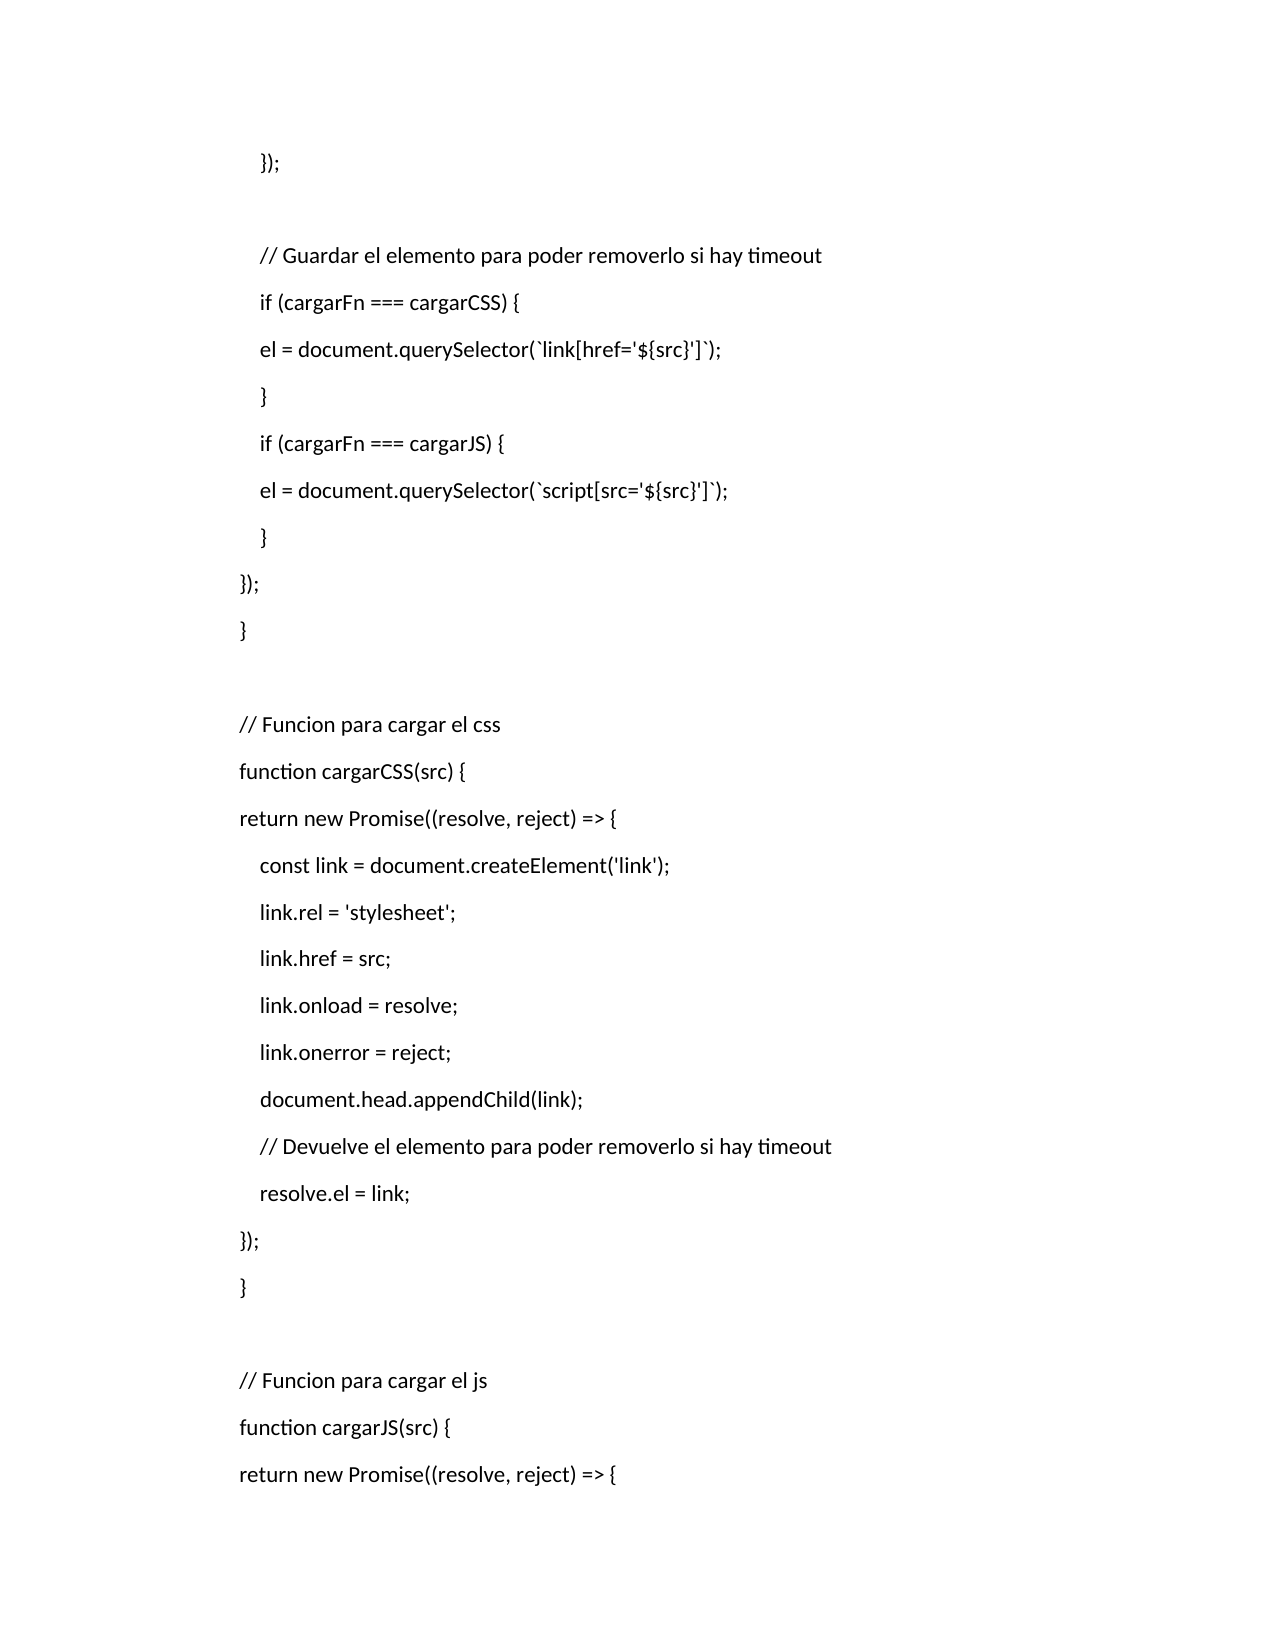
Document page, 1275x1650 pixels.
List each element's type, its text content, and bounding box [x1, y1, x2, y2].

text link.onload = resolve; [177, 991, 1098, 1019]
text document.head.appendChild(link); [177, 1085, 1098, 1113]
text } [177, 616, 1098, 644]
text // Devuelve el elemento para poder removerlo si hay timeout [177, 1132, 1098, 1160]
text }); [177, 148, 1098, 176]
text link.rel = 'stylesheet'; [177, 898, 1098, 926]
text return new Promise((resolve, reject) => { [177, 1460, 1098, 1488]
text const link = document.createElement('link'); [177, 851, 1098, 879]
text return new Promise((resolve, reject) => { [177, 804, 1098, 832]
text if (cargarFn === cargarCSS) { [177, 288, 1098, 316]
text function cargarJS(src) { [177, 1413, 1098, 1441]
text function cargarCSS(src) { [177, 757, 1098, 785]
text // Guardar el elemento para poder removerlo si hay timeout [177, 241, 1098, 269]
text }); [177, 1226, 1098, 1254]
text }); [177, 569, 1098, 597]
text } [177, 382, 1098, 410]
text el = document.querySelector(`script[src='${src}']`); [177, 476, 1098, 504]
text resolve.el = link; [177, 1179, 1098, 1207]
text el = document.querySelector(`link[href='${src}']`); [177, 335, 1098, 363]
text } [177, 1273, 1098, 1301]
text // Funcion para cargar el js [177, 1366, 1098, 1394]
text // Funcion para cargar el css [177, 710, 1098, 738]
text link.href = src; [177, 944, 1098, 972]
text if (cargarFn === cargarJS) { [177, 429, 1098, 457]
text } [177, 523, 1098, 551]
text link.onerror = reject; [177, 1038, 1098, 1066]
